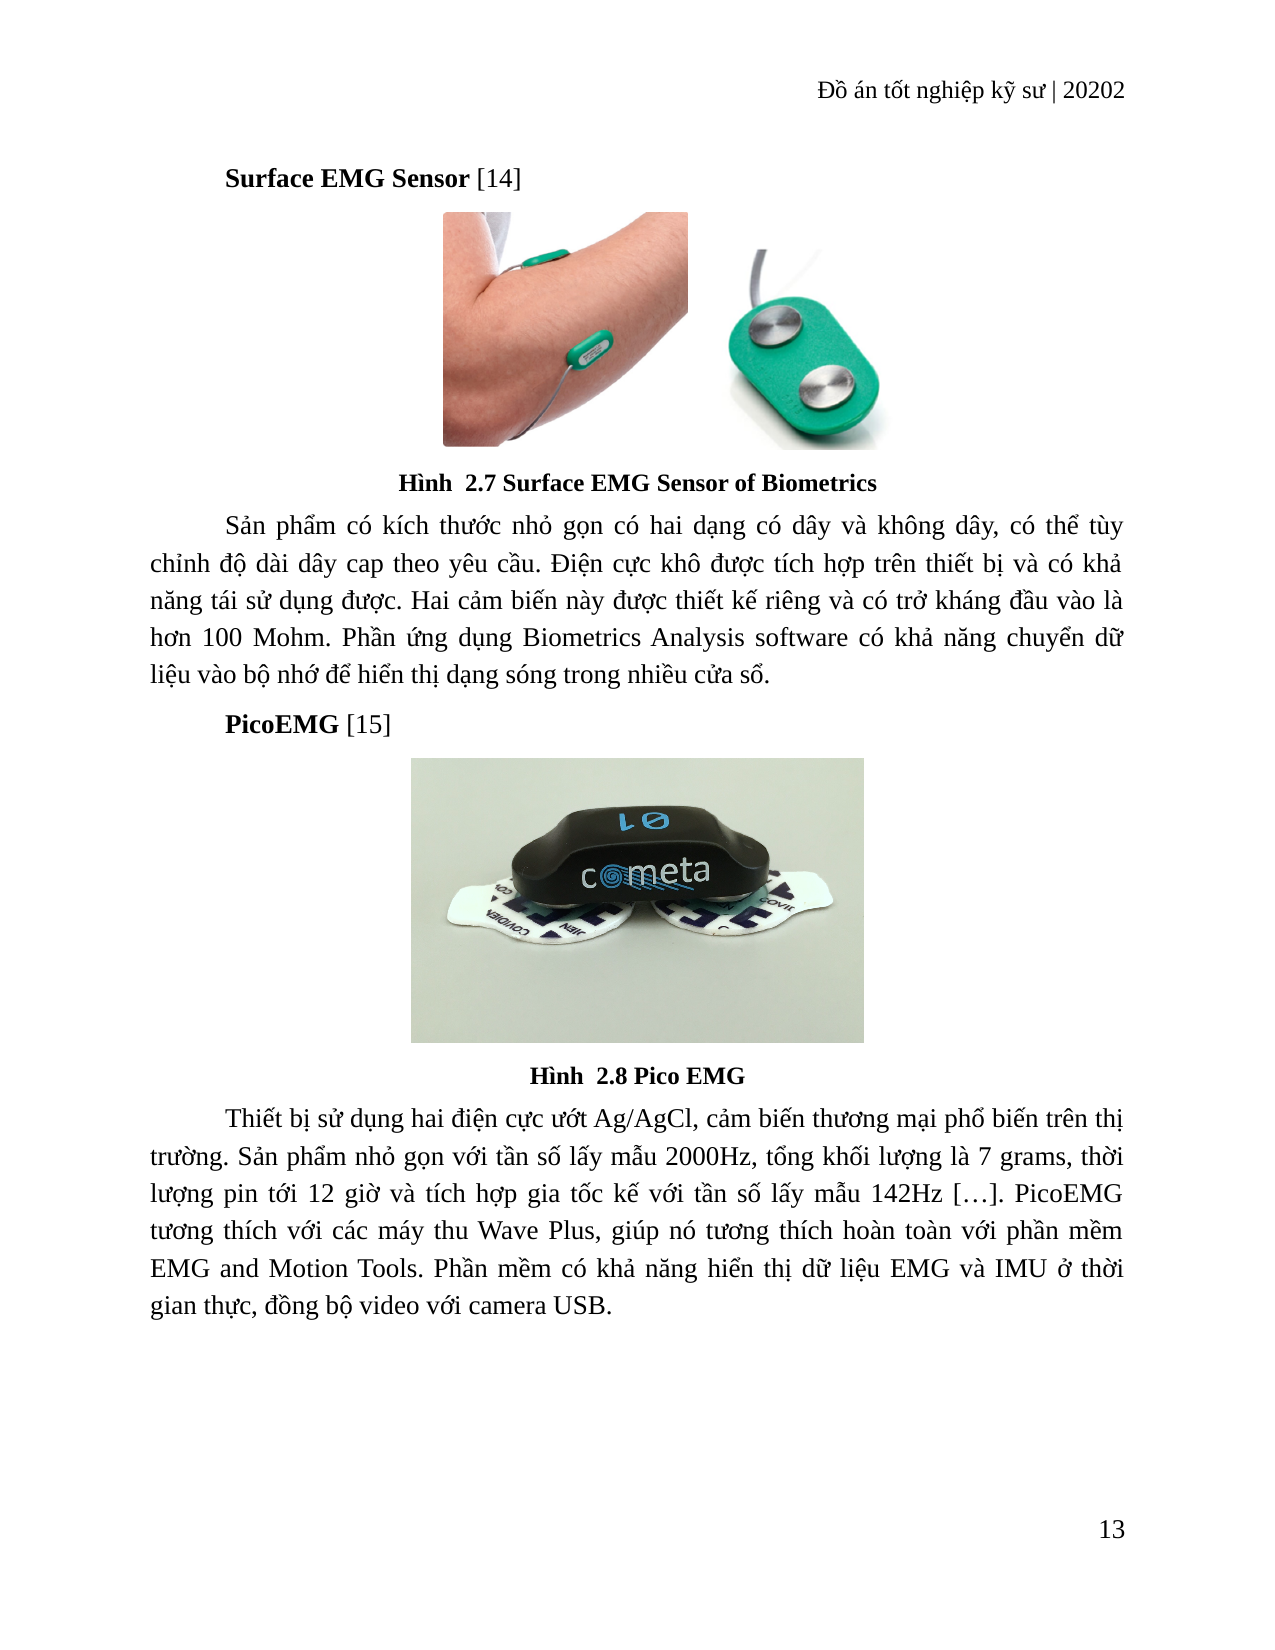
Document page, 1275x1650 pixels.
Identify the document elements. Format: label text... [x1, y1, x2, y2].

text Hình 2.7 Surface EMG Sensor of Biometrics [150, 468, 1125, 497]
text Hình 2.8 Pico EMG [150, 1061, 1125, 1090]
text Thiết bị sử dụng hai điện cực ướt Ag/AgCl, cảm biến thương mại phổ biến trên thị trường. Sản phẩm nhỏ gọn với tần số lấy mẫu 2000Hz, tổng khối lượng là 7 grams, thời lượng pin tới 12 giờ và tích hợp gia tốc kế với tần số lấy mẫu 142Hz […]. PicoEMG tương thích với các máy thu Wave Plus, giúp nó tương thích hoàn toàn với phần mềm EMG and Motion Tools. Phần mềm có khả năng hiển thị dữ liệu EMG và IMU ở thời gian thực, đồng bộ video với camera USB. [150, 1102, 1125, 1320]
text Sản phẩm có kích thước nhỏ gọn có hai dạng có dây và không dây, có thể tùy chỉnh độ dài dây cap theo yêu cầu. Điện cực khô được tích hợp trên thiết bị và có khả năng tái sử dụng được. Hai cảm biến này được thiết kế riêng và có trở kháng đầu vào là hơn 100 Mohm. Phần ứng dụng Biometrics Analysis software có khả năng chuyển dữ liệu vào bộ nhớ để hiển thị dạng sóng trong nhiều cửa sổ. [150, 509, 1125, 690]
text PicoEMG [150, 708, 1125, 739]
text Surface EMG Sensor [150, 162, 1125, 194]
